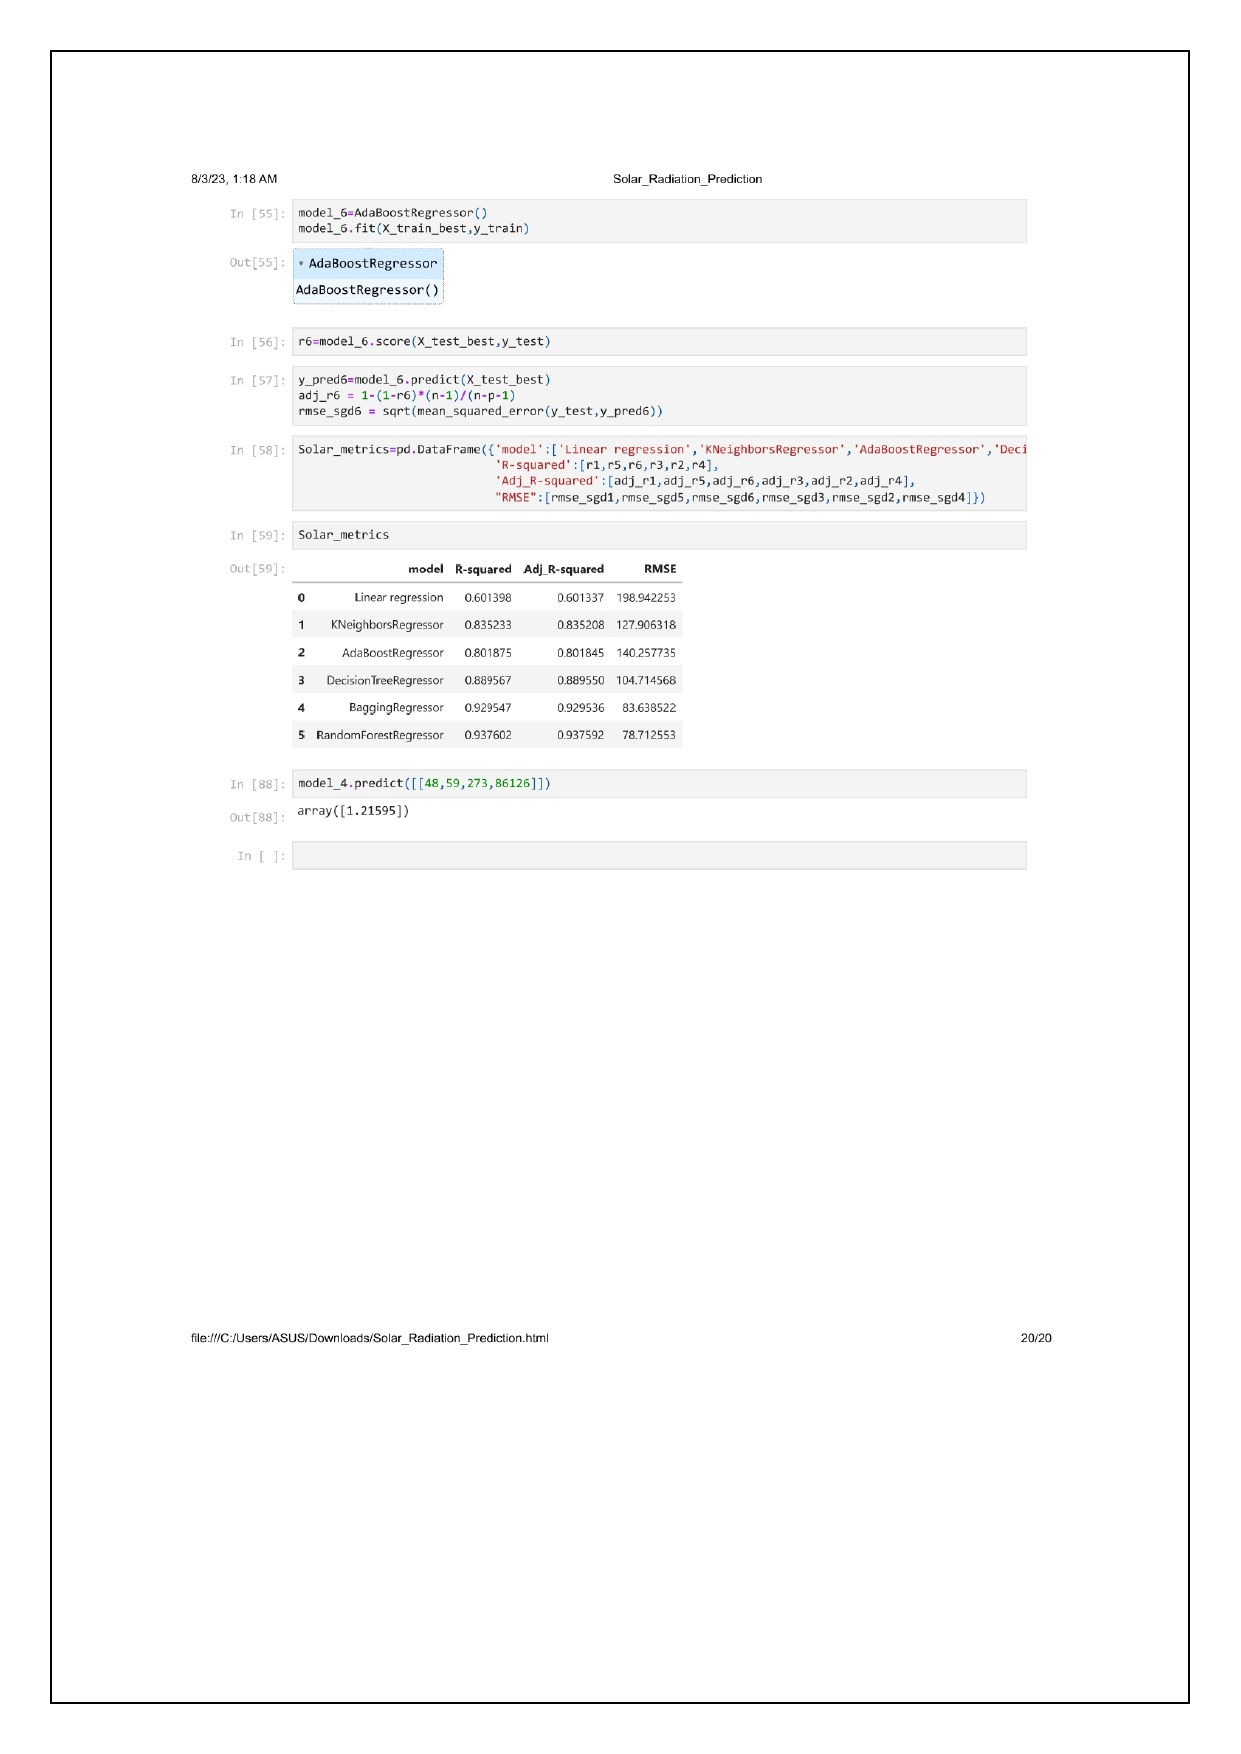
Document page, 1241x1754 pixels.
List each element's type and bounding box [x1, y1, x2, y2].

picture [150, 150, 1091, 1367]
